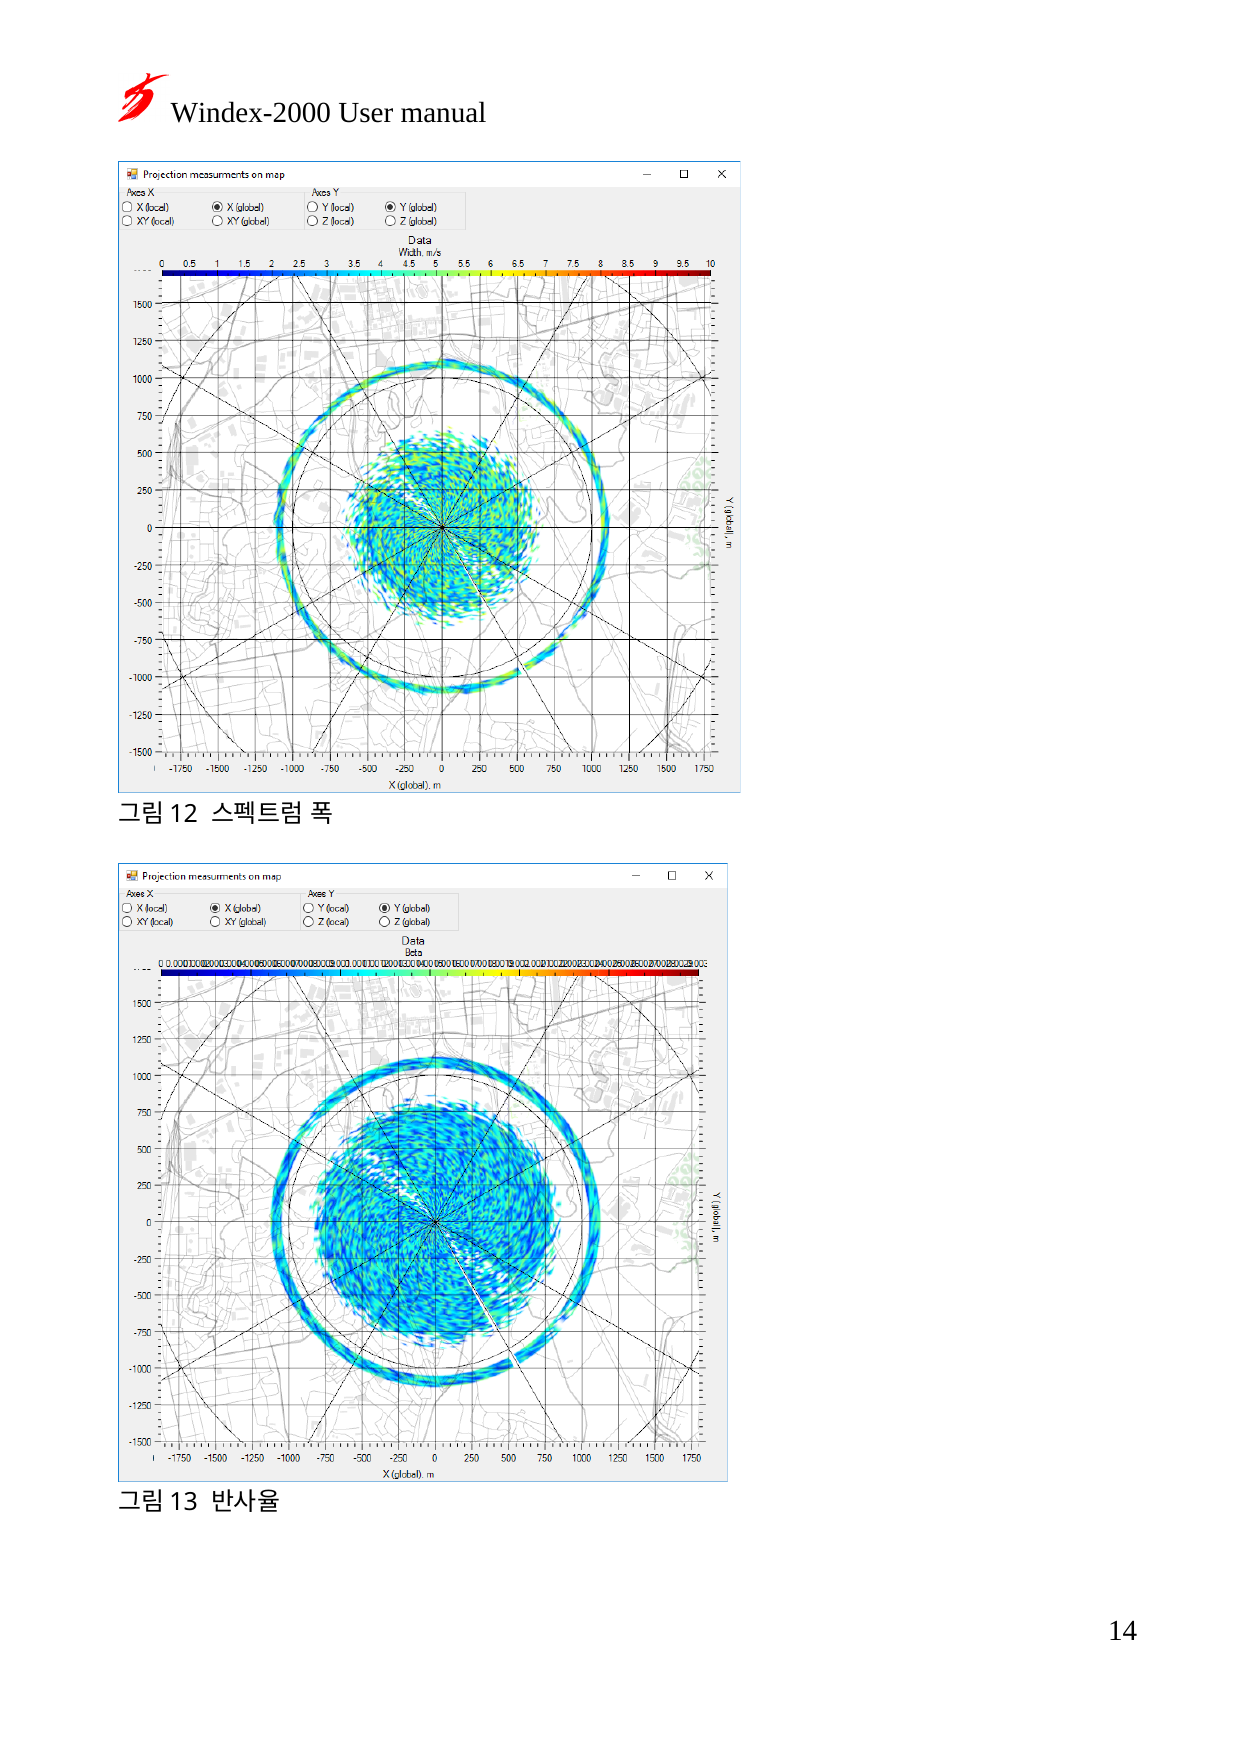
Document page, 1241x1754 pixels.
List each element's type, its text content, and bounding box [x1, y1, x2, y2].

picture [118, 863, 728, 1482]
picture [118, 73, 171, 122]
text 그림13 반사율 [118, 1482, 1137, 1518]
picture [118, 161, 741, 793]
text 그림12 스펙트럼 폭 [118, 793, 1137, 829]
